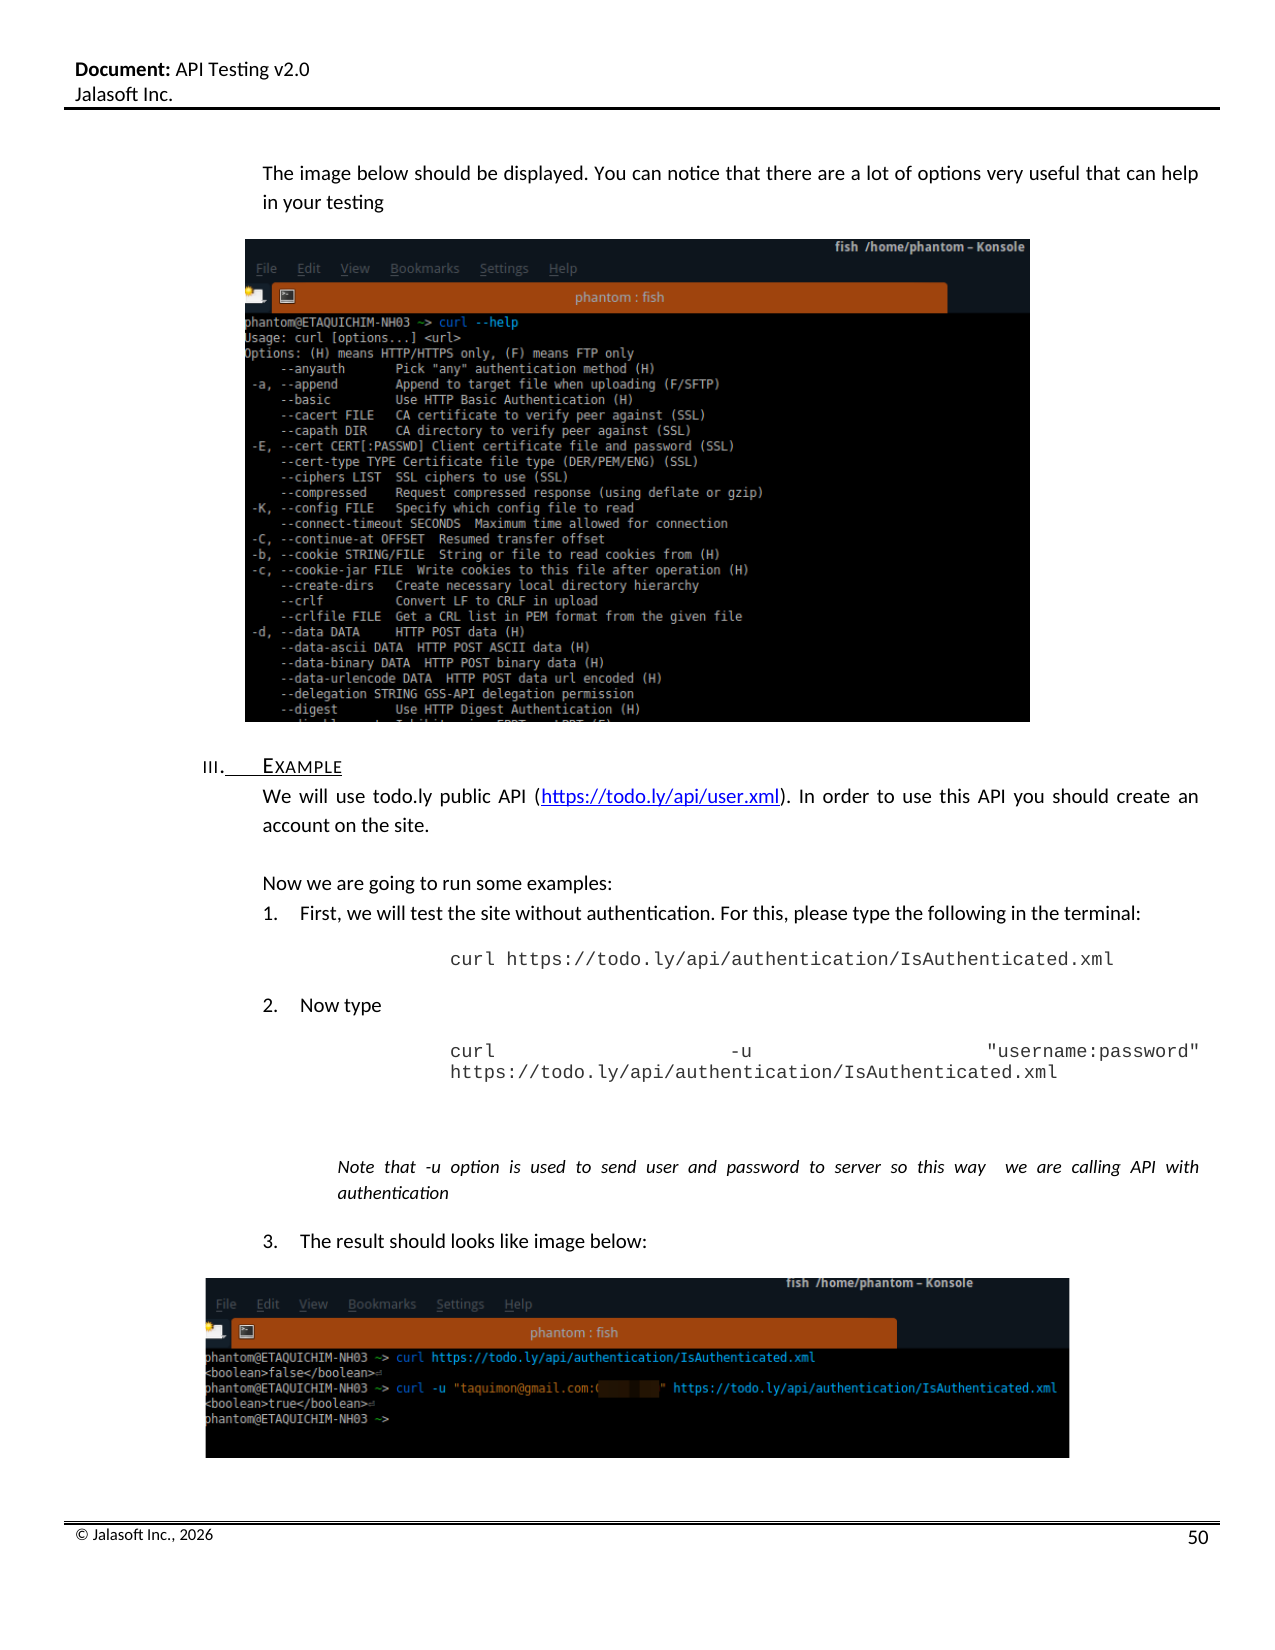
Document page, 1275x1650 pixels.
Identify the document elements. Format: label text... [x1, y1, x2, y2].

list The image below should be displayed. You can notice that there are a lot of options very useful that can help in your testing [262, 160, 1200, 215]
picture [205, 1278, 1070, 1458]
list The result should looks like image below: [262, 1229, 1200, 1254]
text curl https://todo.ly/api/authentication/IsAuthenticated.xml [450, 950, 1200, 971]
subtitle Example [225, 751, 1200, 779]
picture [245, 239, 1030, 722]
text Note that -u option is used to send user and password to server so this way we are calling API with authentication [337, 1155, 1200, 1204]
list Now we are going to run some examples: [262, 871, 1200, 896]
list We will use todo.ly public API (https://todo.ly/api/user.xml). In order to use this API you should create an account on the site. [262, 783, 1200, 838]
list First, we will test the site without authentication. For this, please type the following in the terminal: [262, 900, 1200, 925]
text curl -u "username:password" https://todo.ly/api/authentication/IsAuthenticated.xml [450, 1042, 1200, 1084]
list Now type [262, 992, 1200, 1017]
